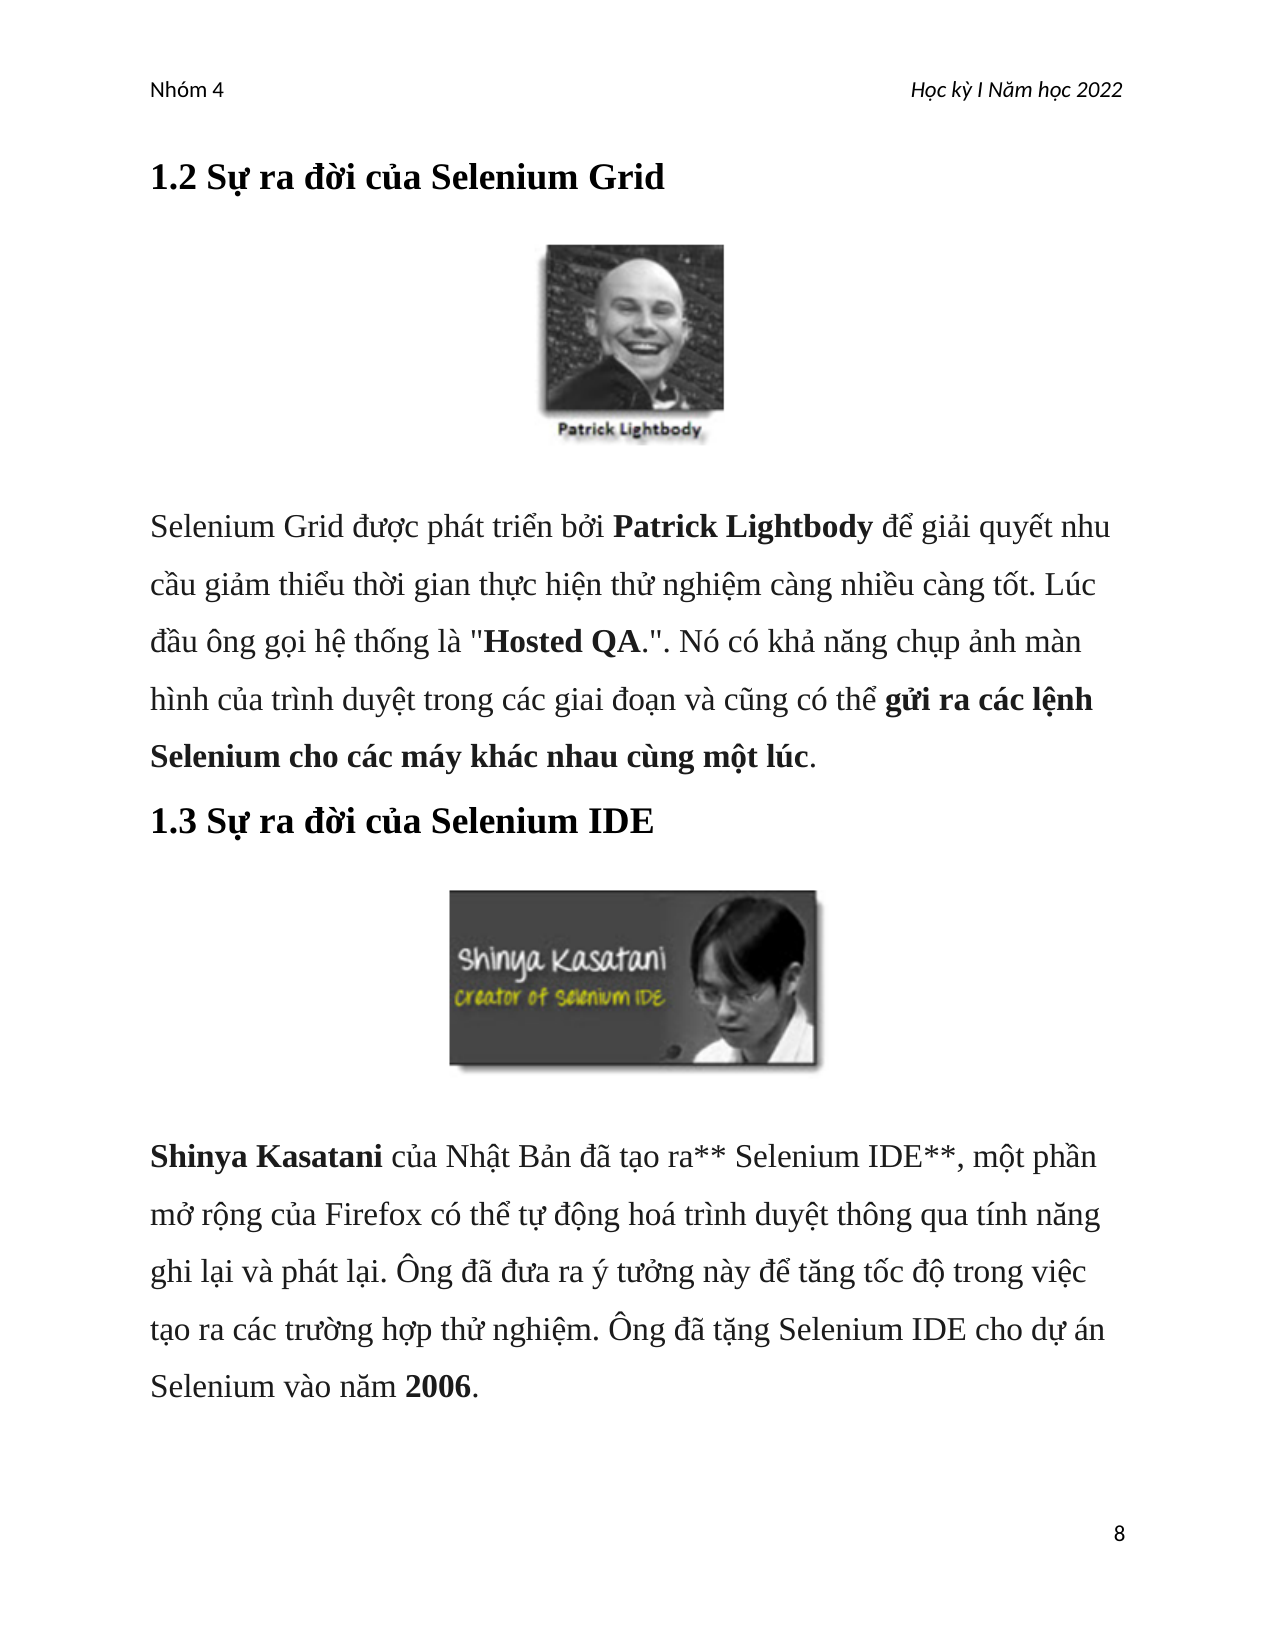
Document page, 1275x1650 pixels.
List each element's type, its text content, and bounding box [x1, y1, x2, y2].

picture [442, 875, 833, 1085]
text Shinya Kasatani của Nhật Bản đã tạo ra** Selenium IDE**, một phần mở rộng của Firefox có thể tự động hoá trình duyệt thông qua tính năng ghi lại và phát lại. Ông đã đưa ra ý tưởng này để tăng tốc độ trong việc tạo ra các trường hợp thử nghiệm. Ông đã tặng Selenium IDE cho dự án Selenium vào năm 2006. [150, 1136, 1125, 1405]
subtitle 1.3 Sự ra đời của Selenium IDE [150, 798, 1125, 841]
subtitle 1.2 Sự ra đời của Selenium Grid [150, 154, 1125, 197]
text Selenium Grid được phát triển bởi Patrick Lightbody để giải quyết nhu cầu giảm thiểu thời gian thực hiện thử nghiệm càng nhiều càng tốt. Lúc đầu ông gọi hệ thống là "Hosted QA.". Nó có khả năng chụp ảnh màn hình của trình duyệt trong các giai đoạn và cũng có thể gửi ra các lệnh Selenium cho các máy khác nhau cùng một lúc. [150, 506, 1125, 775]
picture [532, 231, 743, 455]
